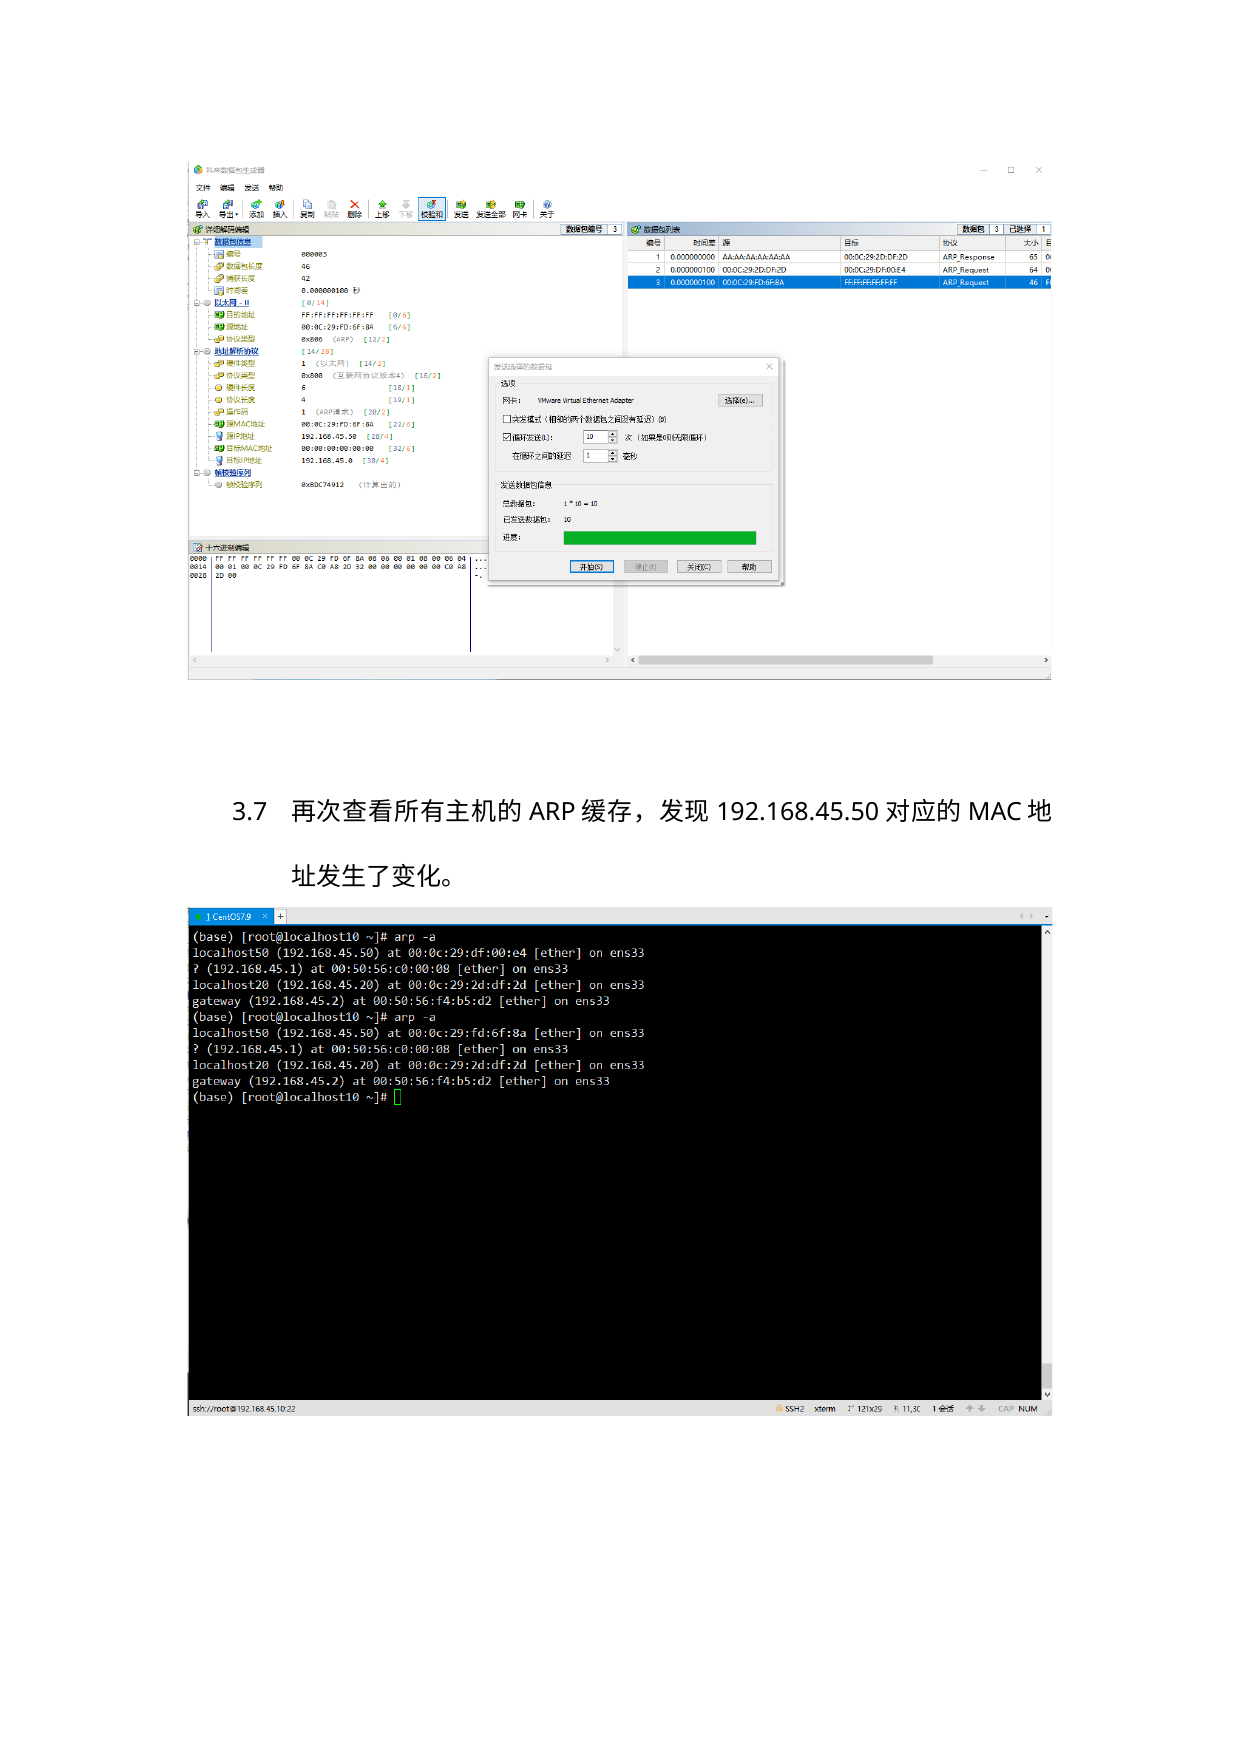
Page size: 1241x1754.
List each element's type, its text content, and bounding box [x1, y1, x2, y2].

picture [187, 907, 1053, 1416]
picture [187, 162, 1052, 680]
list 再次查看所有主机的ARP缓存，发现192.168.45.50对应的MAC地址发生了变化。 [232, 777, 1053, 907]
